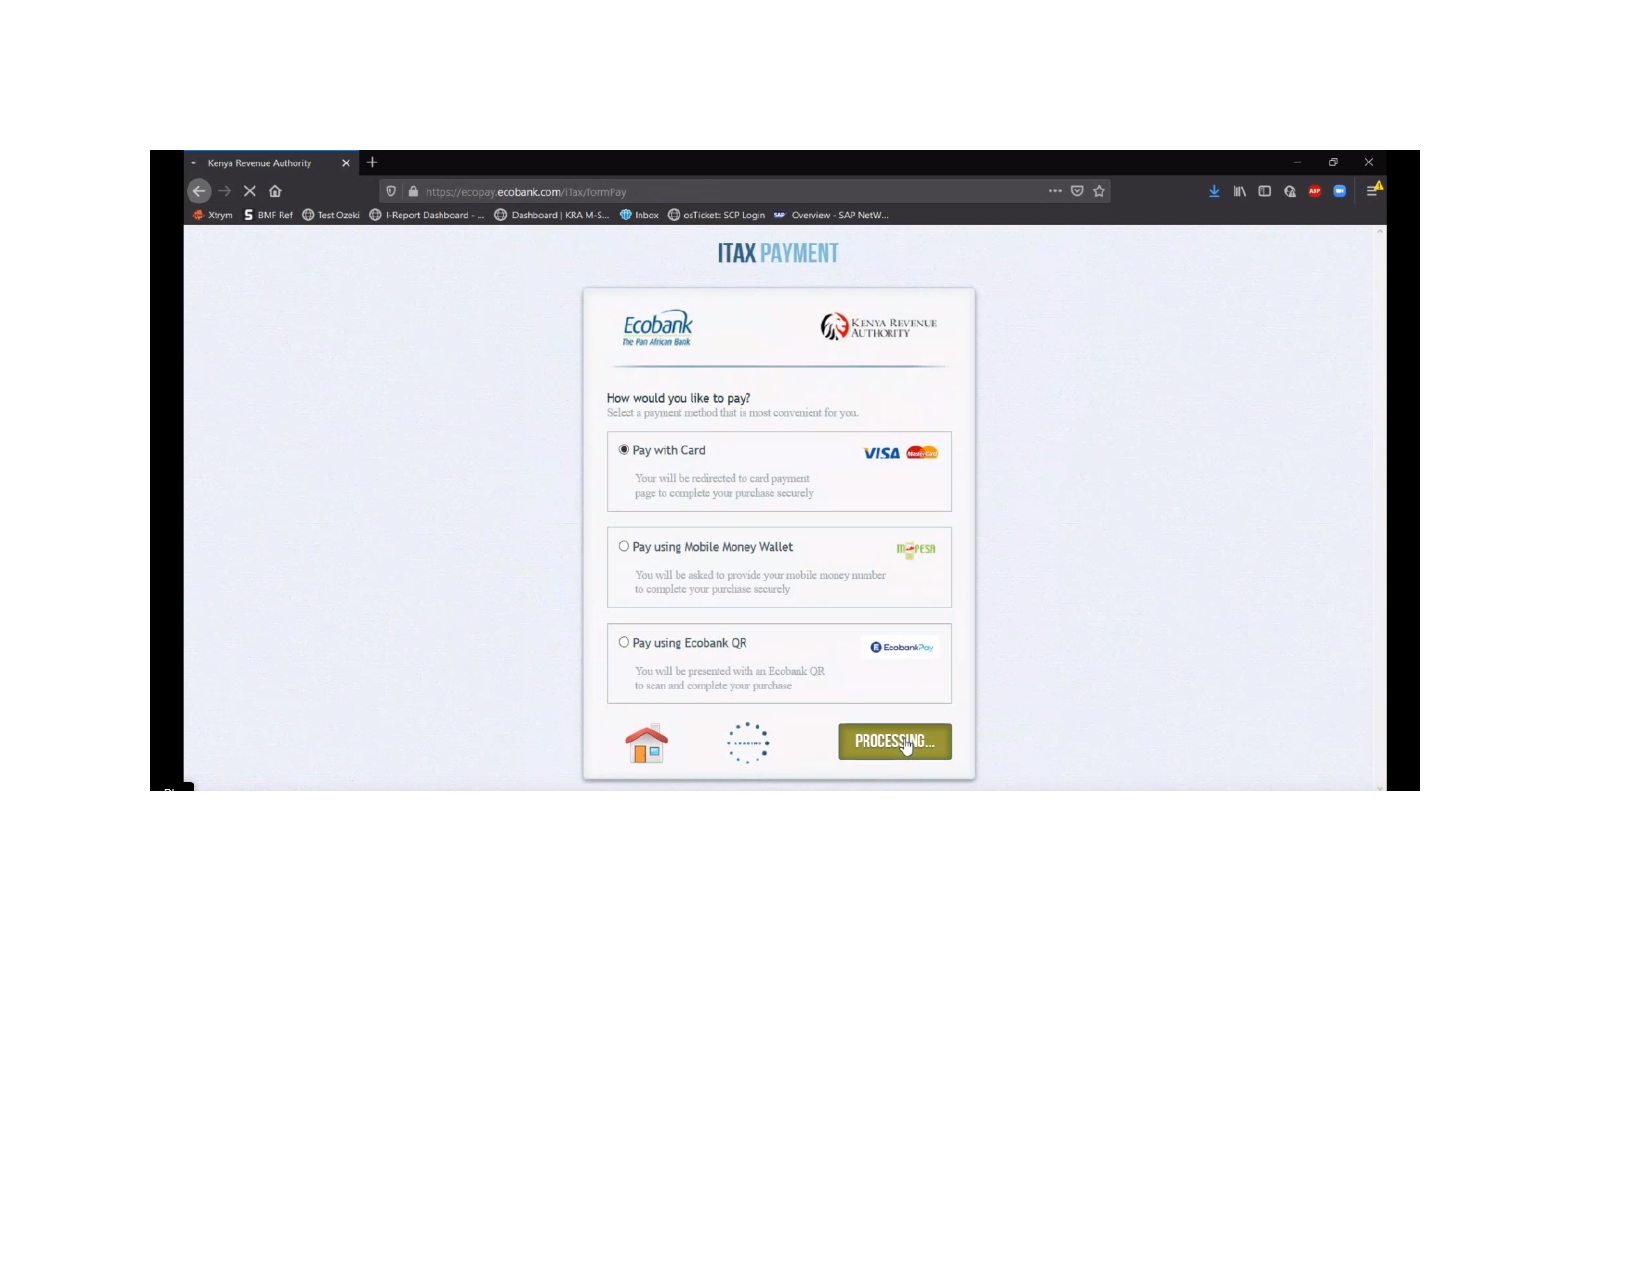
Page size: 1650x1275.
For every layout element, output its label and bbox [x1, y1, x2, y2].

picture [150, 150, 1420, 791]
